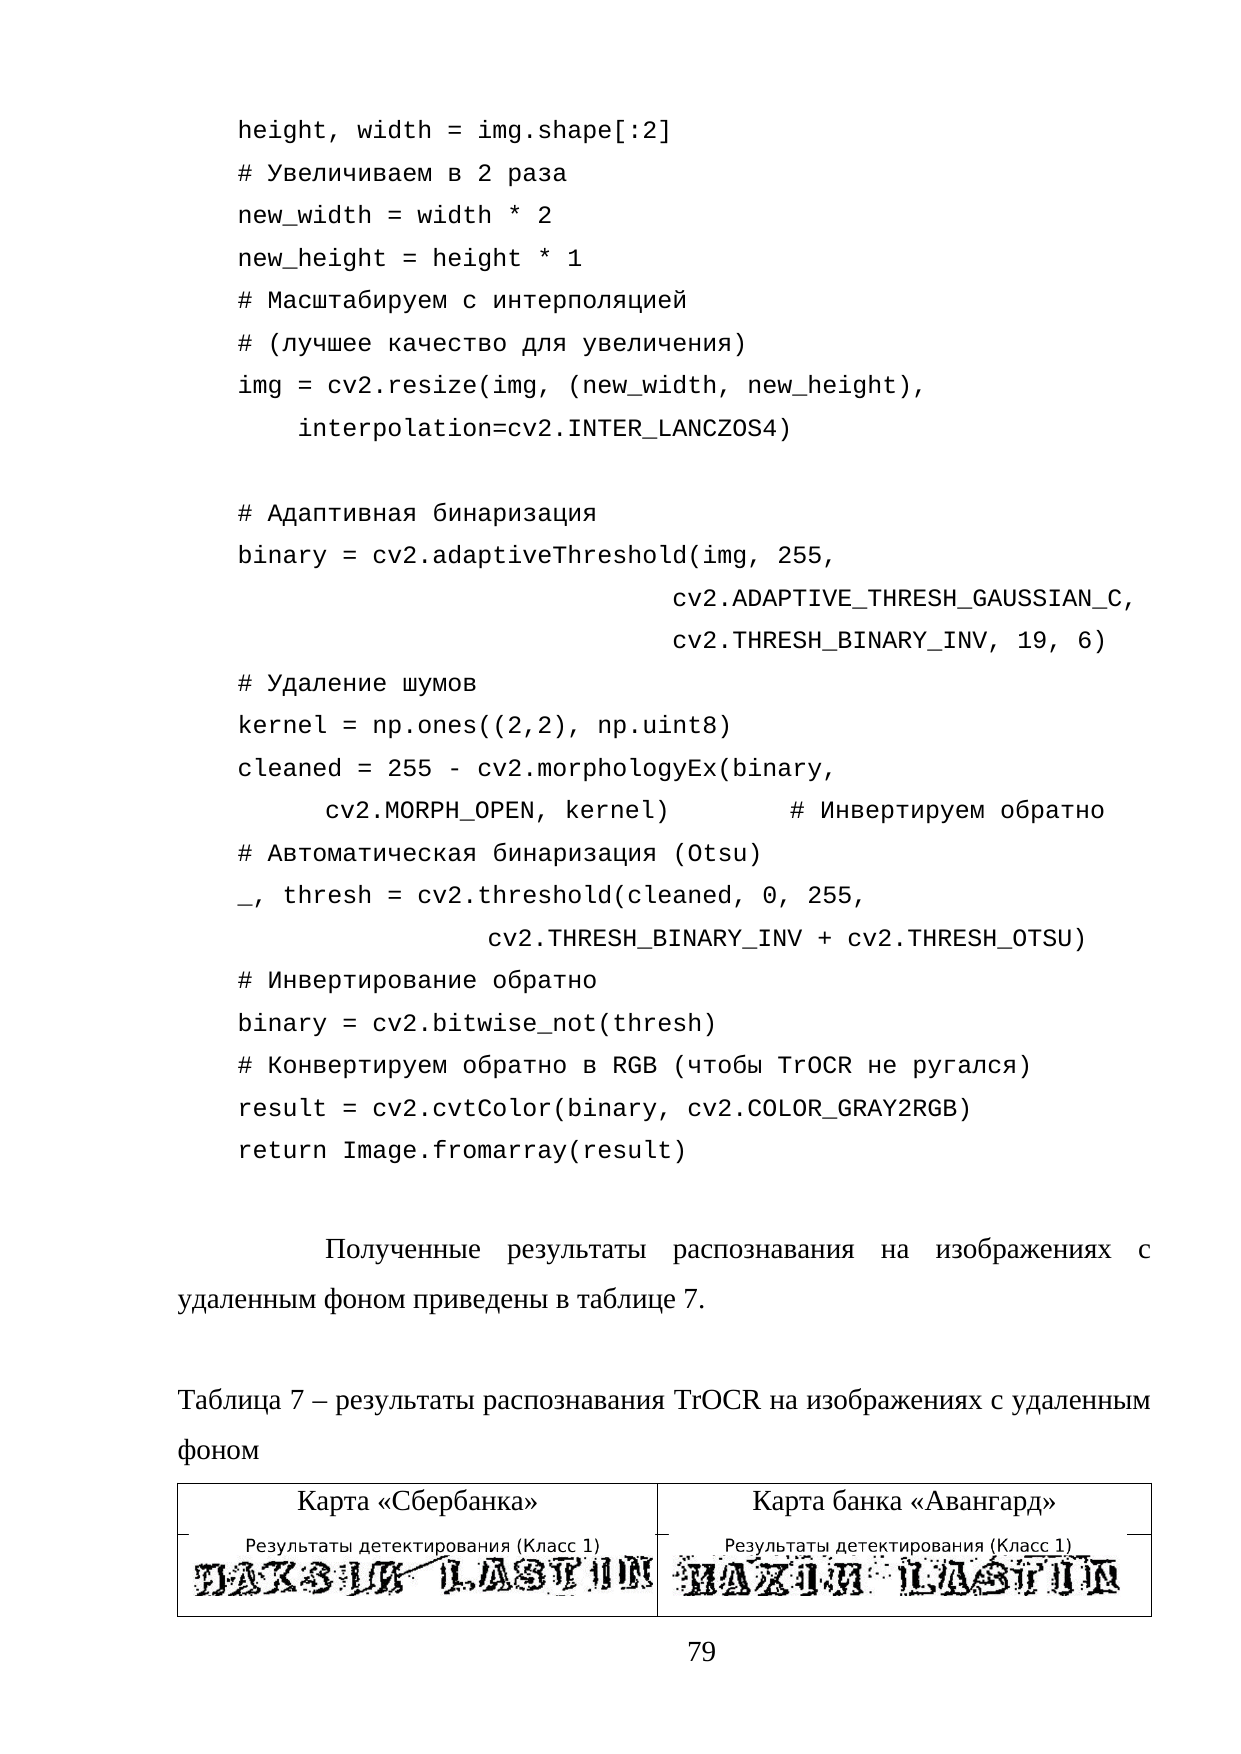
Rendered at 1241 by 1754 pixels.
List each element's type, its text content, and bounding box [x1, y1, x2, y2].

text cleaned = 255 - cv2.morphologyEx(binary, [177, 756, 1152, 784]
text cv2.THRESH_BINARY_INV, 19, 6) [177, 628, 1152, 656]
picture [668, 1534, 1127, 1600]
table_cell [178, 1535, 657, 1616]
table_header Карта банка «Авангард» [658, 1484, 1151, 1534]
text Полученные результаты распознавания на изображениях с удаленным фоном приведены в таблице 7. [177, 1231, 1152, 1315]
text binary = cv2.adaptiveThreshold(img, 255, [177, 543, 1152, 571]
text cv2.MORPH_OPEN, kernel) # Инвертируем обратно [325, 798, 1152, 826]
text interpolation=cv2.INTER_LANCZOS4) [177, 416, 1152, 444]
text # Инвертирование обратно [177, 968, 1152, 996]
text height, width = img.shape[:2] [177, 118, 1152, 146]
text return Image.fromarray(result) [177, 1138, 1152, 1166]
text # Автоматическая бинаризация (Otsu) [177, 841, 1152, 869]
text cv2.ADAPTIVE_THRESH_GAUSSIAN_C, [177, 586, 1152, 614]
text Таблица 7 – результаты распознавания TrOCR на изображениях с удаленным фоном [177, 1382, 1152, 1466]
text img = cv2.resize(img, (new_width, new_height), [177, 373, 1152, 401]
text cv2.THRESH_BINARY_INV + cv2.THRESH_OTSU) [398, 926, 1152, 954]
text # Масштабируем с интерполяцией [177, 288, 1152, 316]
text binary = cv2.bitwise_not(thresh) [177, 1011, 1152, 1039]
text # (лучшее качество для увеличения) [177, 331, 1152, 359]
text # Конвертируем обратно в RGB (чтобы TrOCR не ругался) [177, 1053, 1152, 1081]
text # Адаптивная бинаризация [177, 501, 1152, 529]
text result = cv2.cvtColor(binary, cv2.COLOR_GRAY2RGB) [177, 1096, 1152, 1124]
table_header Карта «Сбербанка» [178, 1484, 657, 1534]
text kernel = np.ones((2,2), np.uint8) [177, 713, 1152, 741]
text # Удаление шумов [177, 671, 1152, 699]
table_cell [658, 1535, 1151, 1616]
text _, thresh = cv2.threshold(cleaned, 0, 255, [177, 883, 1152, 911]
text new_height = height * 1 [177, 246, 1152, 274]
text # Увеличиваем в 2 раза [177, 161, 1152, 189]
picture [188, 1534, 655, 1600]
text new_width = width * 2 [177, 203, 1152, 231]
